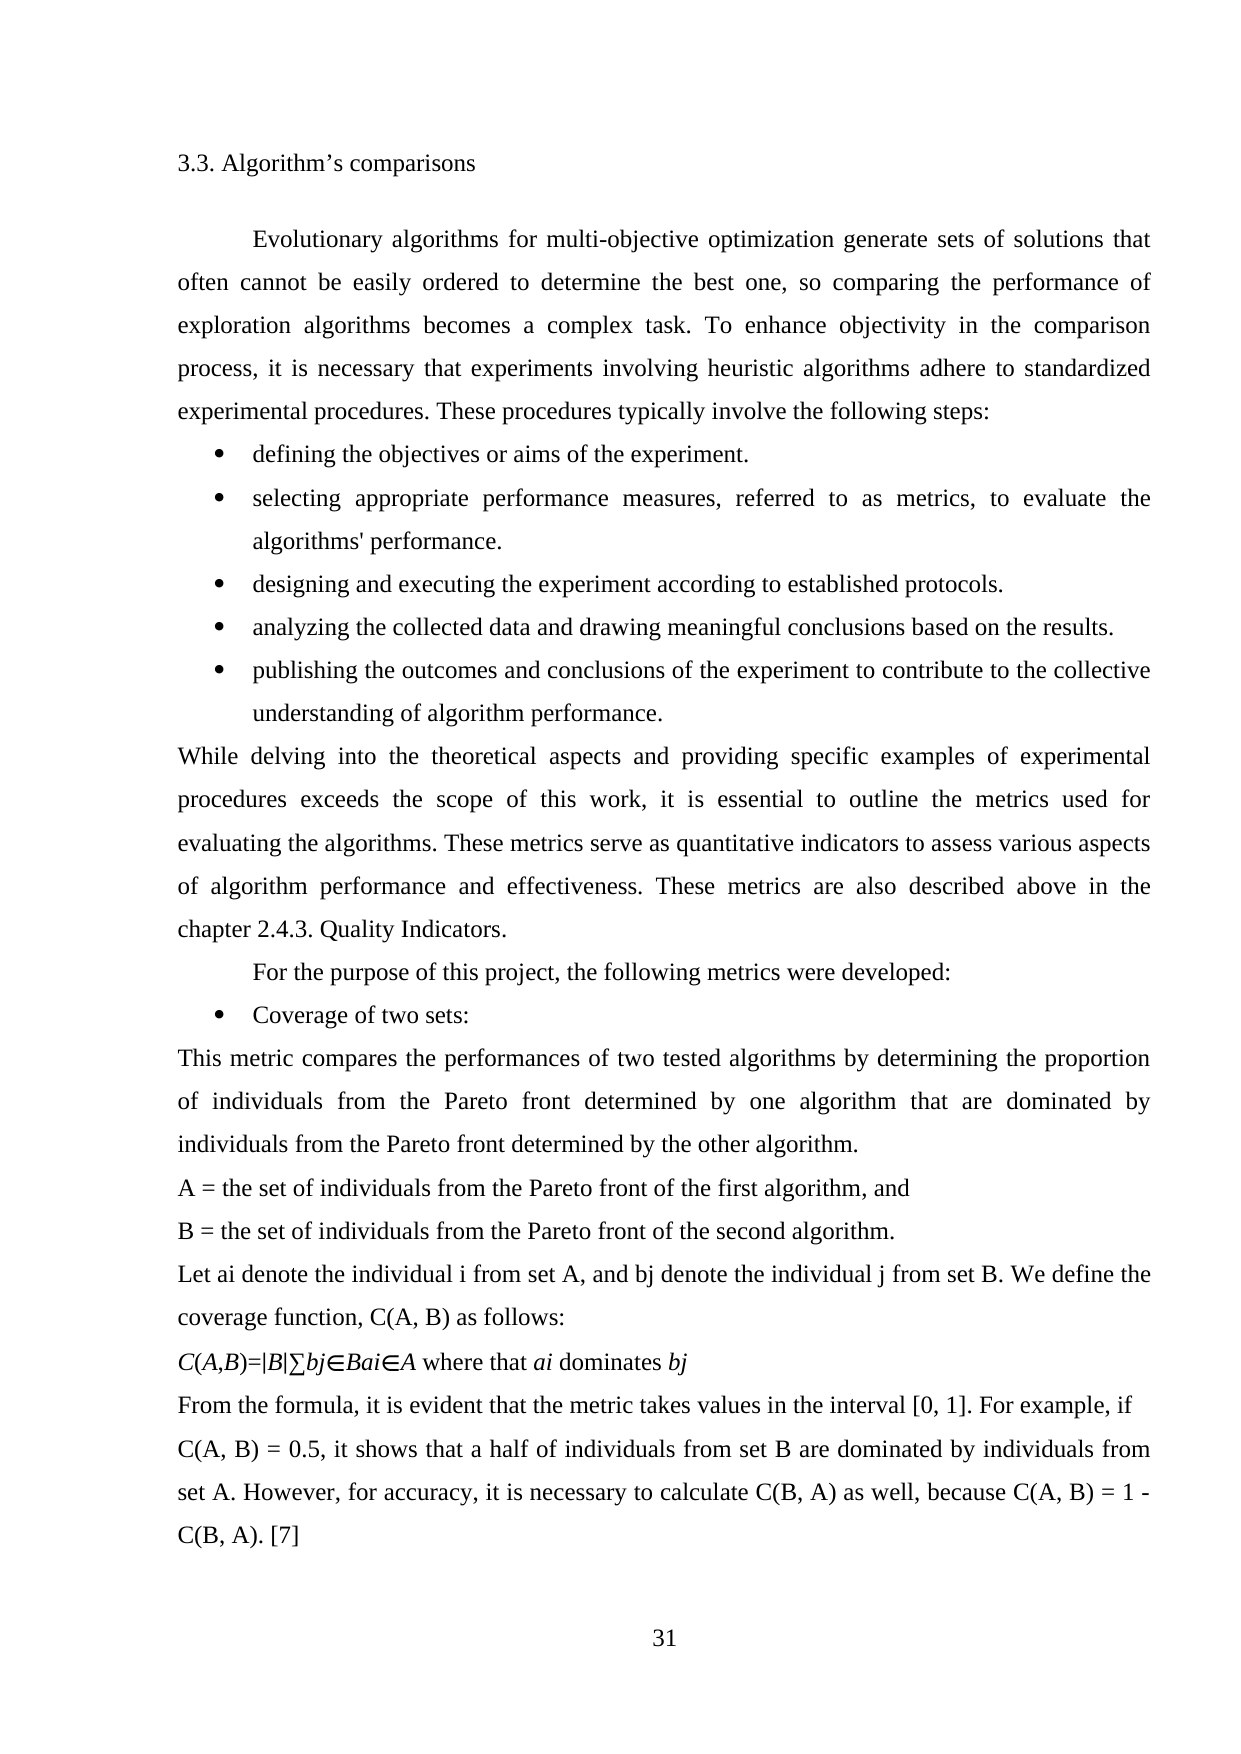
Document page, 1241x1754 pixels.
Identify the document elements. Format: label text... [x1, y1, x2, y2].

text A = the set of individuals from the Pareto front of the first algorithm, and [177, 1173, 1152, 1201]
text While delving into the theoretical aspects and providing specific examples of experimental procedures exceeds the scope of this work, it is essential to outline the metrics used for evaluating the algorithms. These metrics serve as quantitative indicators to assess various aspects of algorithm performance and effectiveness. These metrics are also described above in the chapter 2.4.3. Quality Indicators. [177, 741, 1152, 943]
list selecting appropriate performance measures, referred to as metrics, to evaluate the algorithms' performance. [215, 483, 1152, 554]
text C(A,B)=∣B∣∑bj∈B​ai​∈A where that ai​ dominates bj​​ [177, 1345, 1152, 1375]
text This metric compares the performances of two tested algorithms by determining the proportion of individuals from the Pareto front determined by one algorithm that are dominated by individuals from the Pareto front determined by the other algorithm. [177, 1043, 1152, 1158]
text Evolutionary algorithms for multi-objective optimization generate sets of solutions that often cannot be easily ordered to determine the best one, so comparing the performance of exploration algorithms becomes a complex task. To enhance objectivity in the comparison process, it is necessary that experiments involving heuristic algorithms adhere to standardized experimental procedures. These procedures typically involve the following steps: [177, 224, 1152, 425]
text C(A, B) = 0.5, it shows that a half of individuals from set B are dominated by individuals from set A. However, for accuracy, it is necessary to calculate C(B, A) as well, because C(A, B) = 1 - C(B, A). [177, 1434, 1152, 1549]
list defining the objectives or aims of the experiment. [215, 439, 1152, 468]
subtitle 3.3. Algorithm’s comparisons [177, 148, 1152, 176]
text From the formula, it is evident that the metric takes values in the interval [0, 1]. For example, if [177, 1391, 1152, 1419]
text For the purpose of this project, the following metrics were developed: [177, 957, 1152, 986]
text B = the set of individuals from the Pareto front of the second algorithm. [177, 1216, 1152, 1244]
list designing and executing the experiment according to established protocols. [215, 569, 1152, 598]
list Coverage of two sets: [215, 1000, 1152, 1029]
list analyzing the collected data and drawing meaningful conclusions based on the results. [215, 612, 1152, 641]
list publishing the outcomes and conclusions of the experiment to contribute to the collective understanding of algorithm performance. [215, 655, 1152, 727]
text Let ai denote the individual i from set A, and bj denote the individual j from set B. We define the coverage function, C(A, B) as follows: [177, 1259, 1152, 1331]
